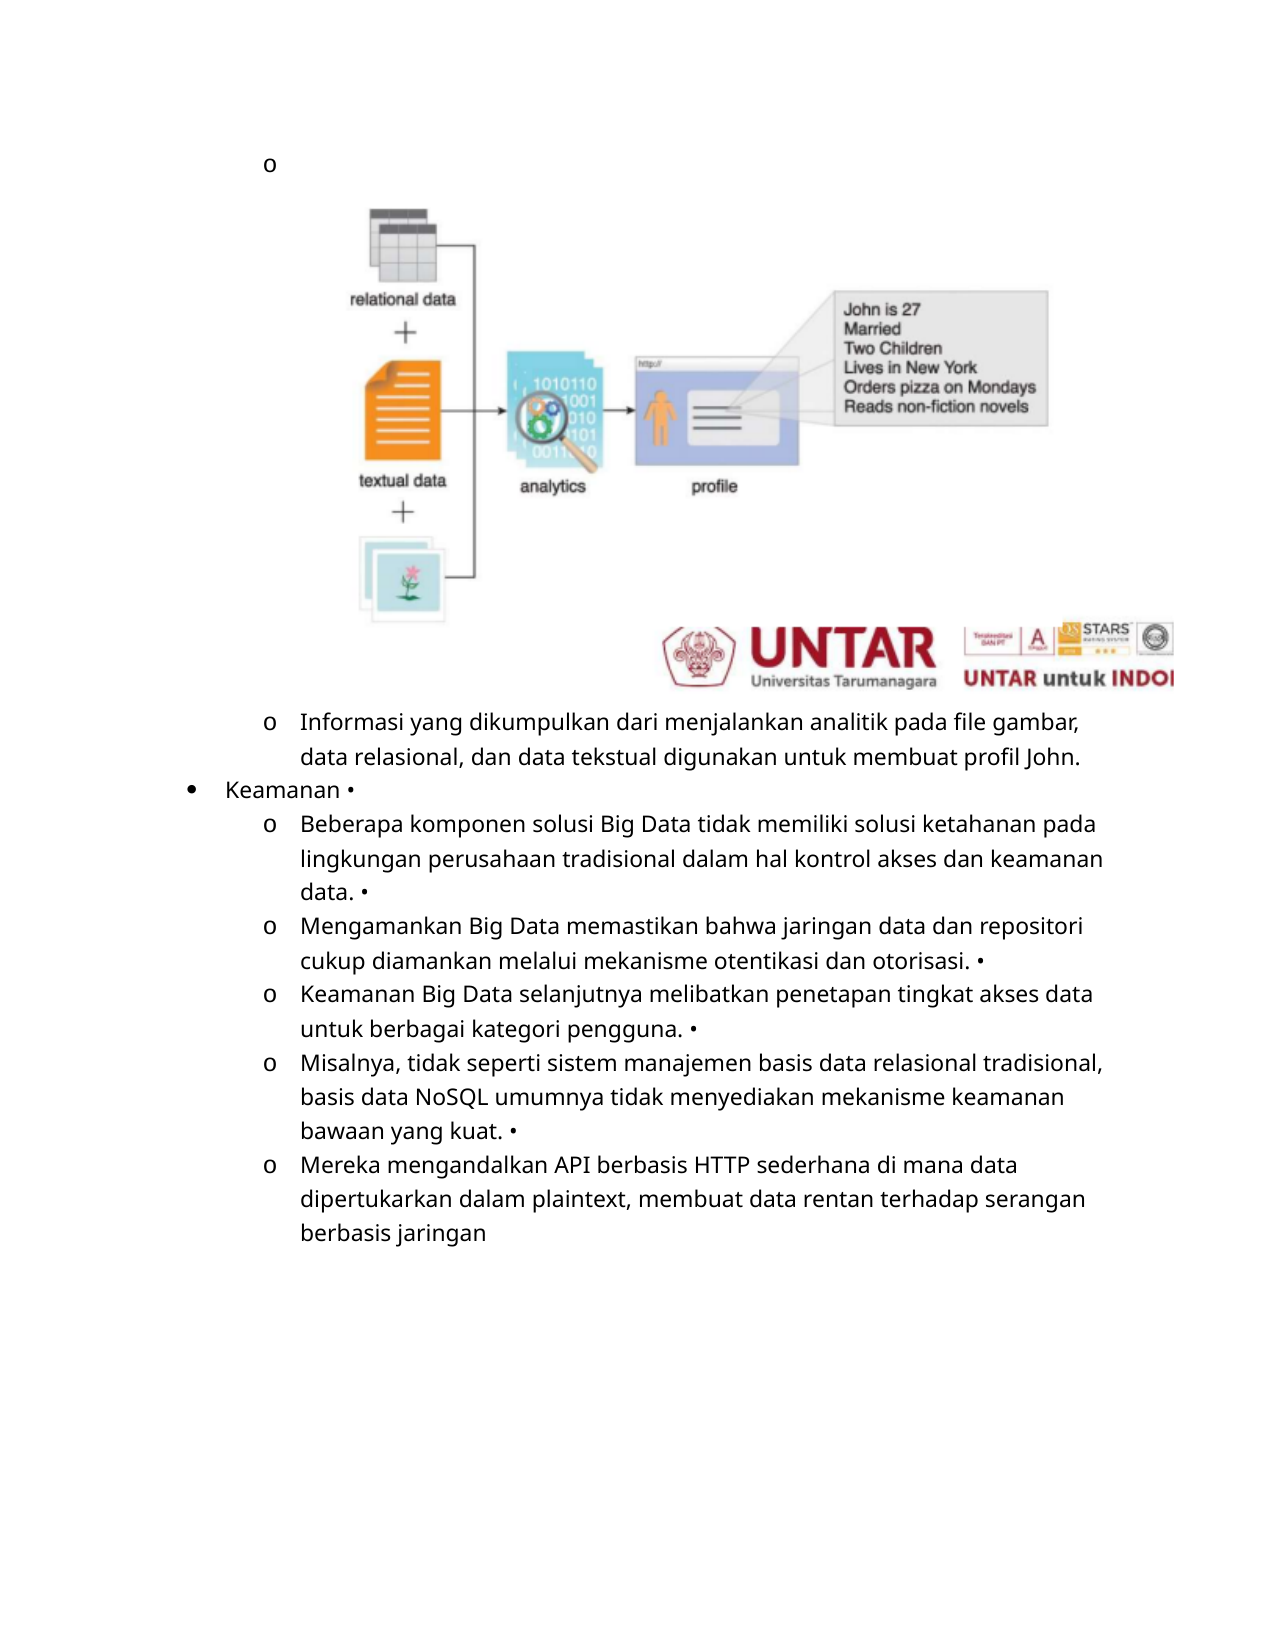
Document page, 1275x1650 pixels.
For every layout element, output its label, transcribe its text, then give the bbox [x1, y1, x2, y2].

list Beberapa komponen solusi Big Data tidak memiliki solusi ketahanan pada lingkungan perusahaan tradisional dalam hal kontrol akses dan keamanan data. • [262, 808, 1125, 908]
list Keamanan Big Data selanjutnya melibatkan penetapan tingkat akses data untuk berbagai kategori pengguna. • [262, 978, 1125, 1044]
list Informasi yang dikumpulkan dari menjalankan analitik pada file gambar, data relasional, dan data tekstual digunakan untuk membuat profil John. [262, 706, 1125, 772]
list Mengamankan Big Data memastikan bahwa jaringan data dan repositori cukup diamankan melalui mekanisme otentikasi dan otorisasi. • [262, 910, 1125, 976]
list Misalnya, tidak seperti sistem manajemen basis data relasional tradisional, basis data NoSQL umumnya tidak menyediakan mekanisme keamanan bawaan yang kuat. • [262, 1047, 1125, 1146]
picture [262, 182, 1174, 704]
list Mereka mengandalkan API berbasis HTTP sederhana di mana data dipertukarkan dalam plaintext, membuat data rentan terhadap serangan berbasis jaringan [262, 1148, 1125, 1248]
list Keamanan • [187, 774, 1125, 806]
